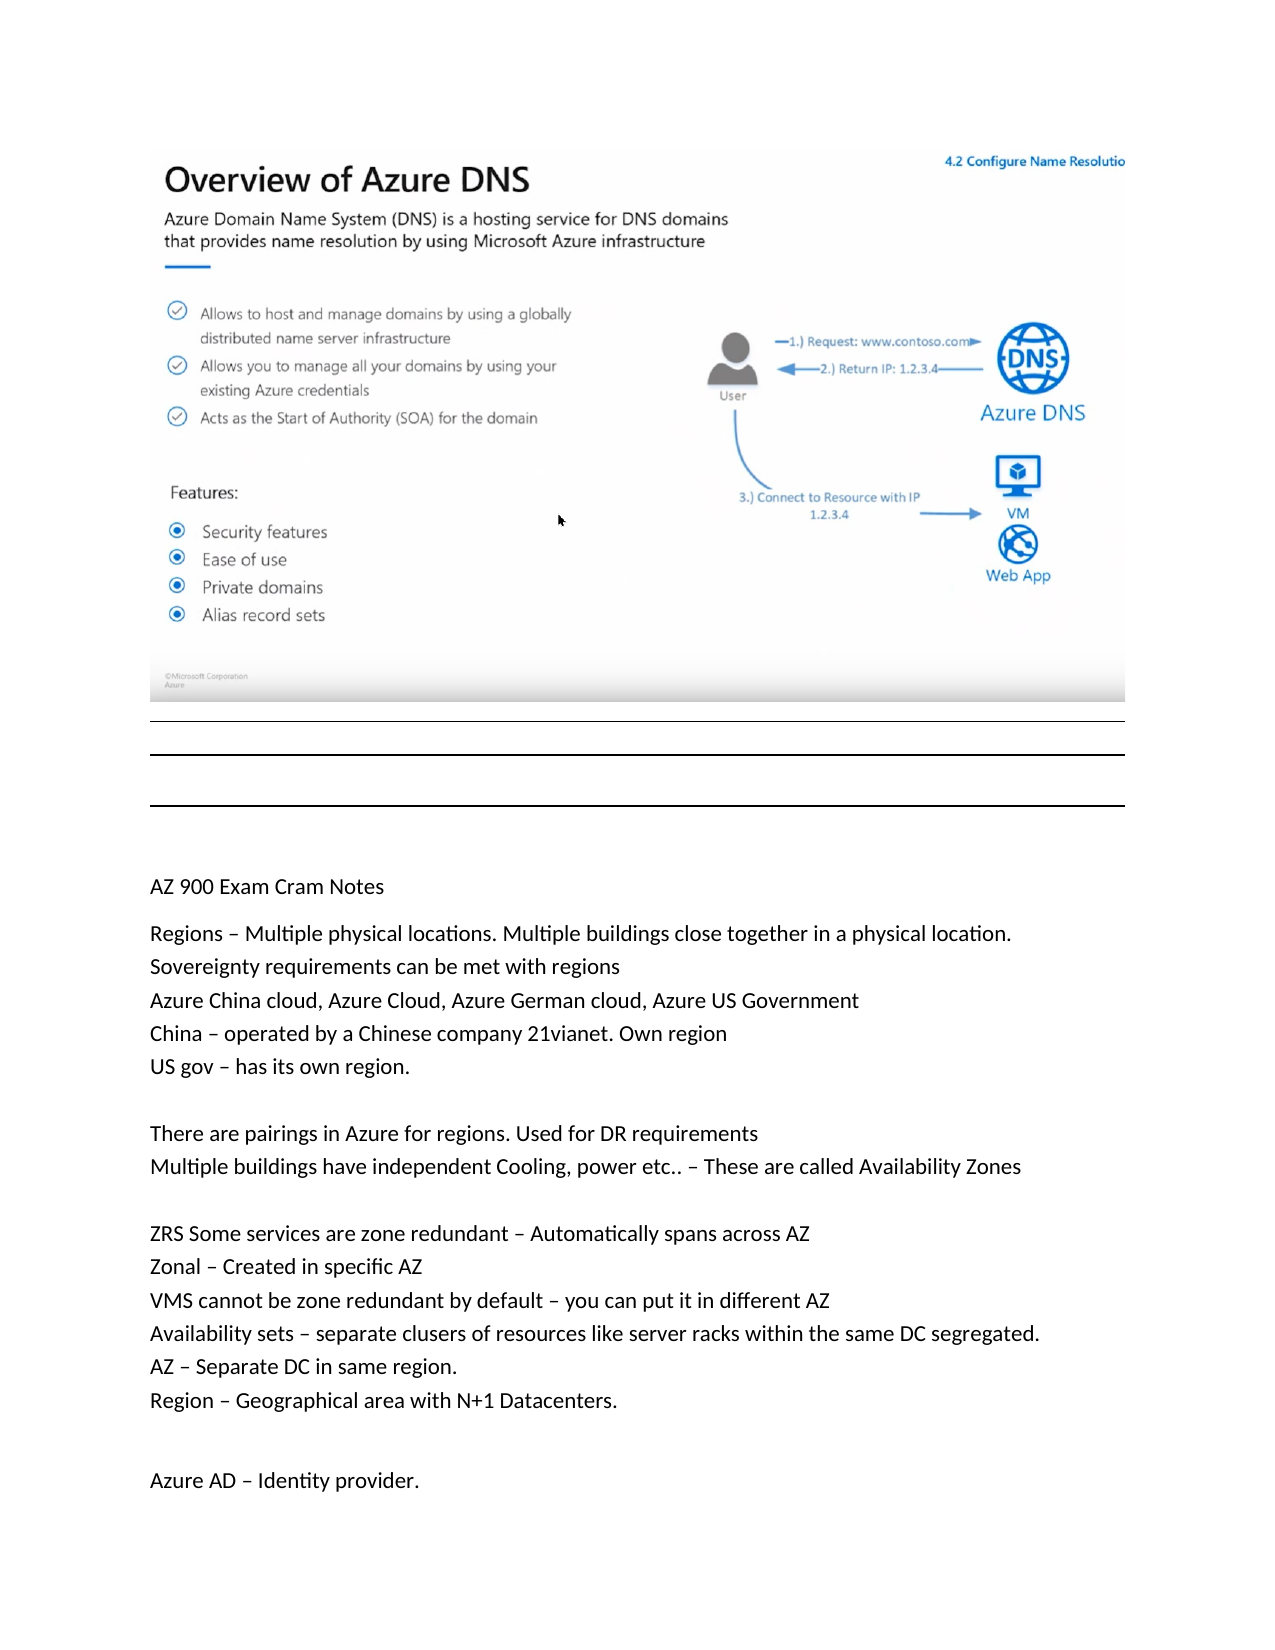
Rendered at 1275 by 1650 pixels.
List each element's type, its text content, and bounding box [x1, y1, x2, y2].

text AZ – Separate DC in same region. [150, 1352, 1125, 1381]
text AZ 900 Exam Cram Notes [150, 872, 1125, 900]
text Availability sets – separate clusers of resources like server racks within the same DC segregated. [150, 1319, 1125, 1347]
text Azure China cloud, Azure Cloud, Azure German cloud, Azure US Government [150, 986, 1125, 1014]
text Region – Geographical area with N+1 Datacenters. [150, 1386, 1125, 1414]
text China – operated by a Chinese company 21vianet. Own region [150, 1019, 1125, 1047]
text Regions – Multiple physical locations. Multiple buildings close together in a physical location. [150, 919, 1125, 947]
text Sovereignty requirements can be met with regions [150, 952, 1125, 981]
picture [150, 150, 1125, 702]
text ZRS Some services are zone redundant – Automatically spans across AZ [150, 1219, 1125, 1247]
text VMS cannot be zone redundant by default – you can put it in different AZ [150, 1286, 1125, 1314]
text US gov – has its own region. [150, 1052, 1125, 1081]
text Multiple buildings have independent Cooling, power etc.. – These are called Availability Zones [150, 1152, 1125, 1181]
text Zonal – Created in specific AZ [150, 1252, 1125, 1281]
text Azure AD – Identity provider. [150, 1466, 1125, 1494]
text There are pairings in Azure for regions. Used for DR requirements [150, 1119, 1125, 1147]
